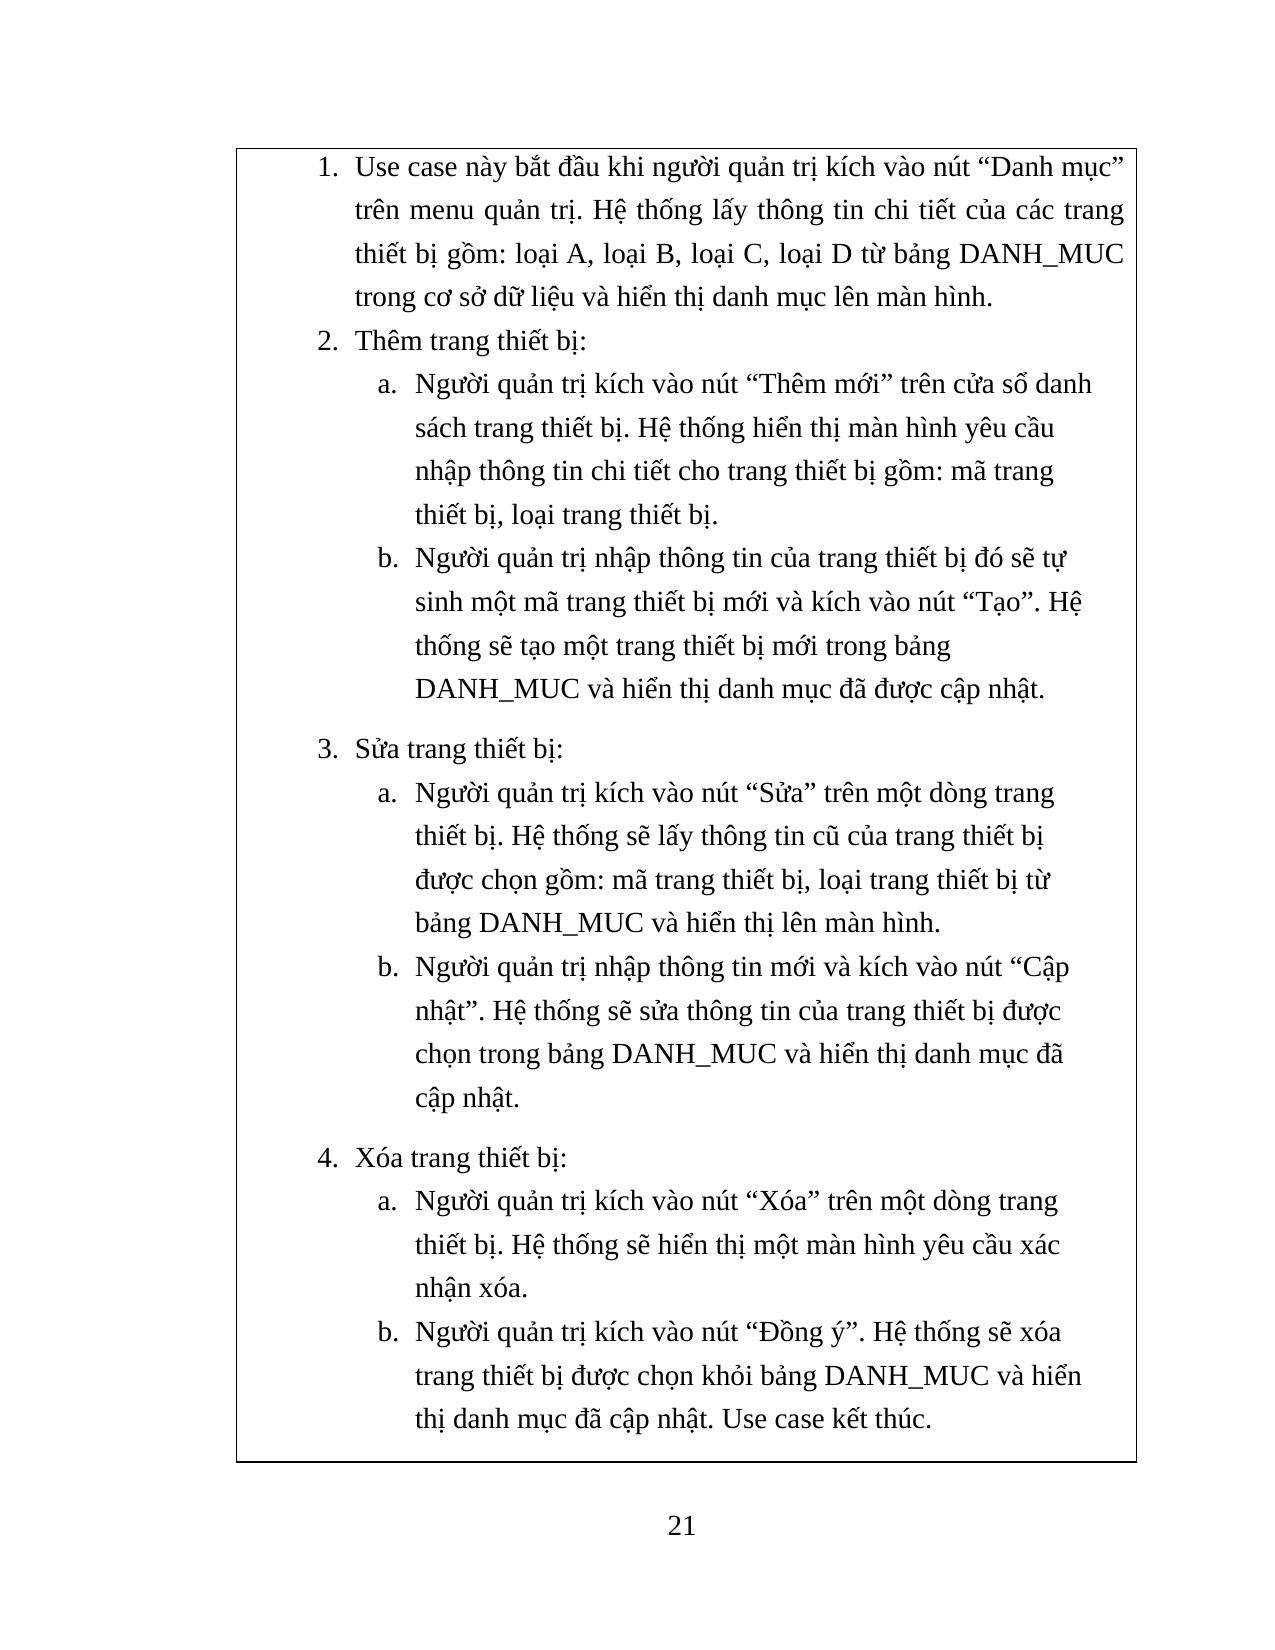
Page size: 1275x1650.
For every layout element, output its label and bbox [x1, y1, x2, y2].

table_header [237, 149, 1136, 1461]
